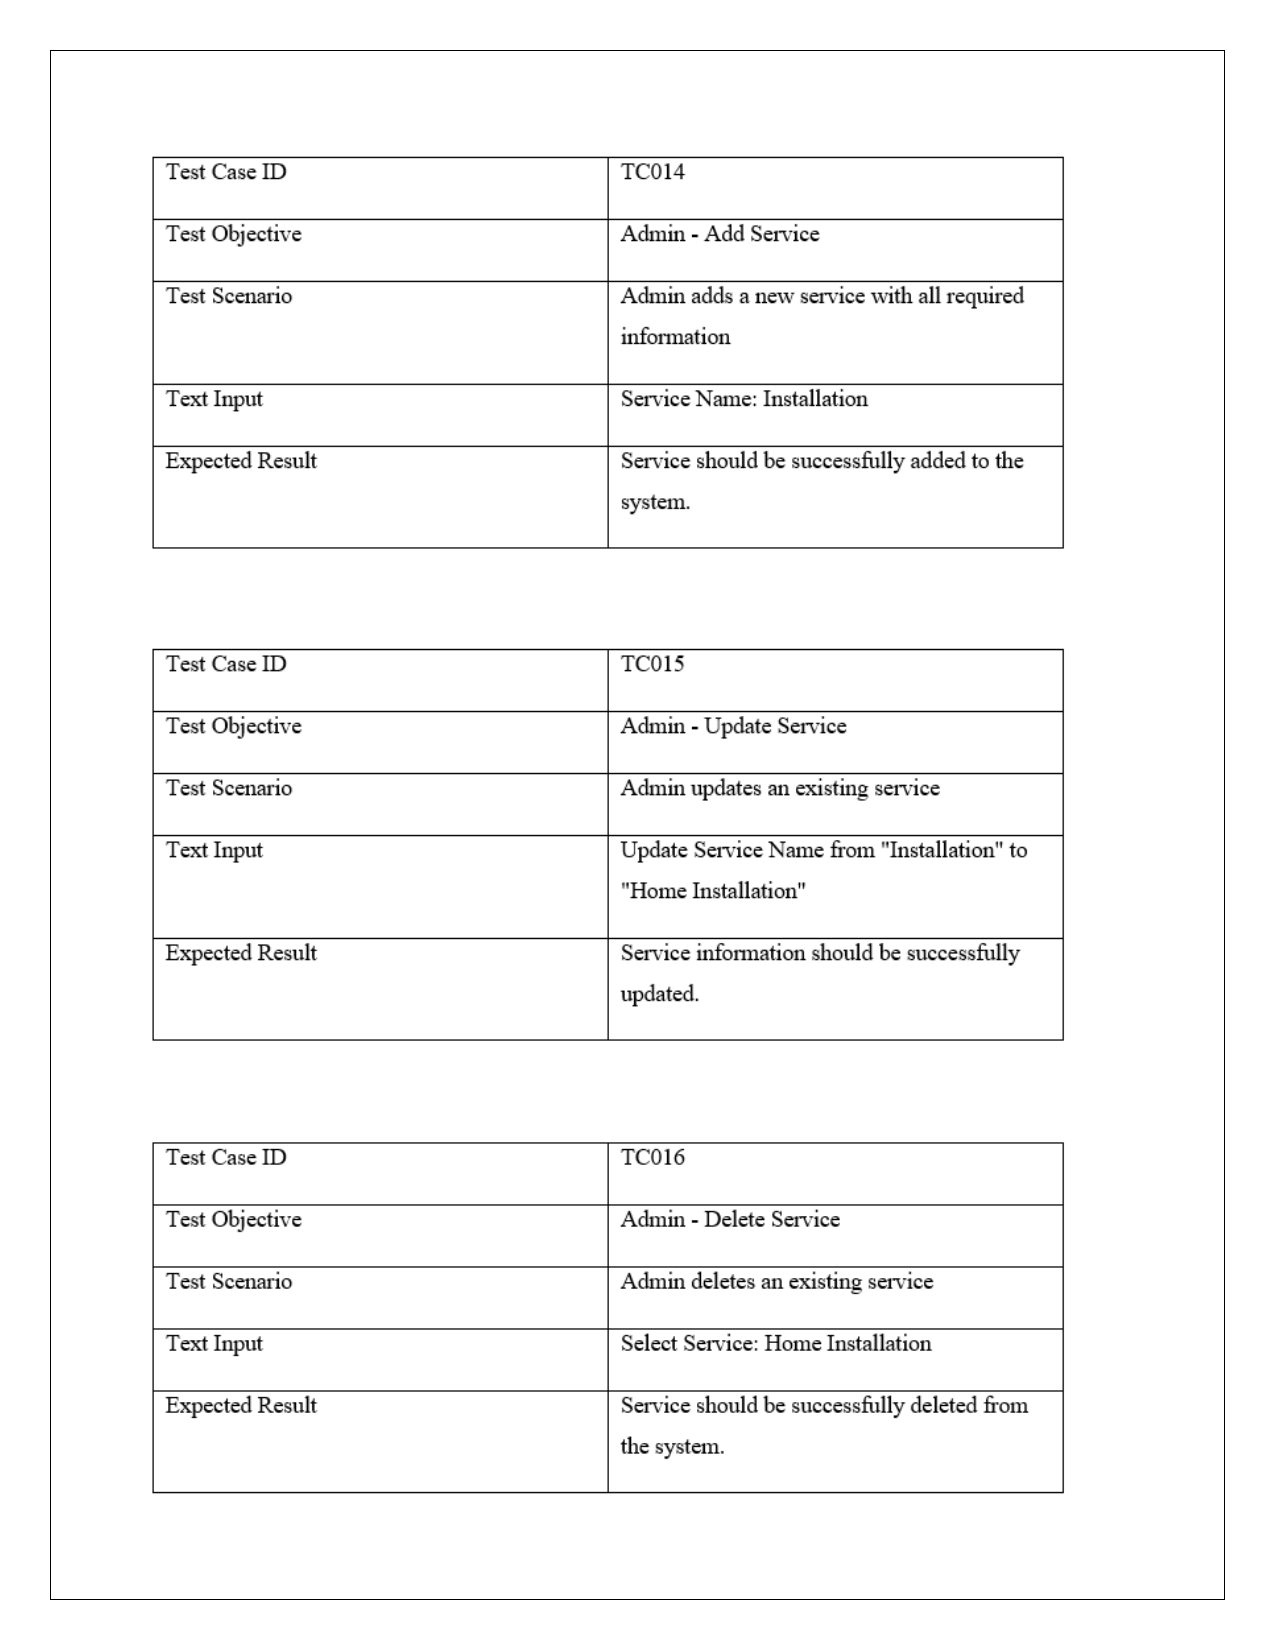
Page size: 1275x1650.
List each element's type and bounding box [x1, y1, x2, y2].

picture [150, 150, 1068, 1500]
